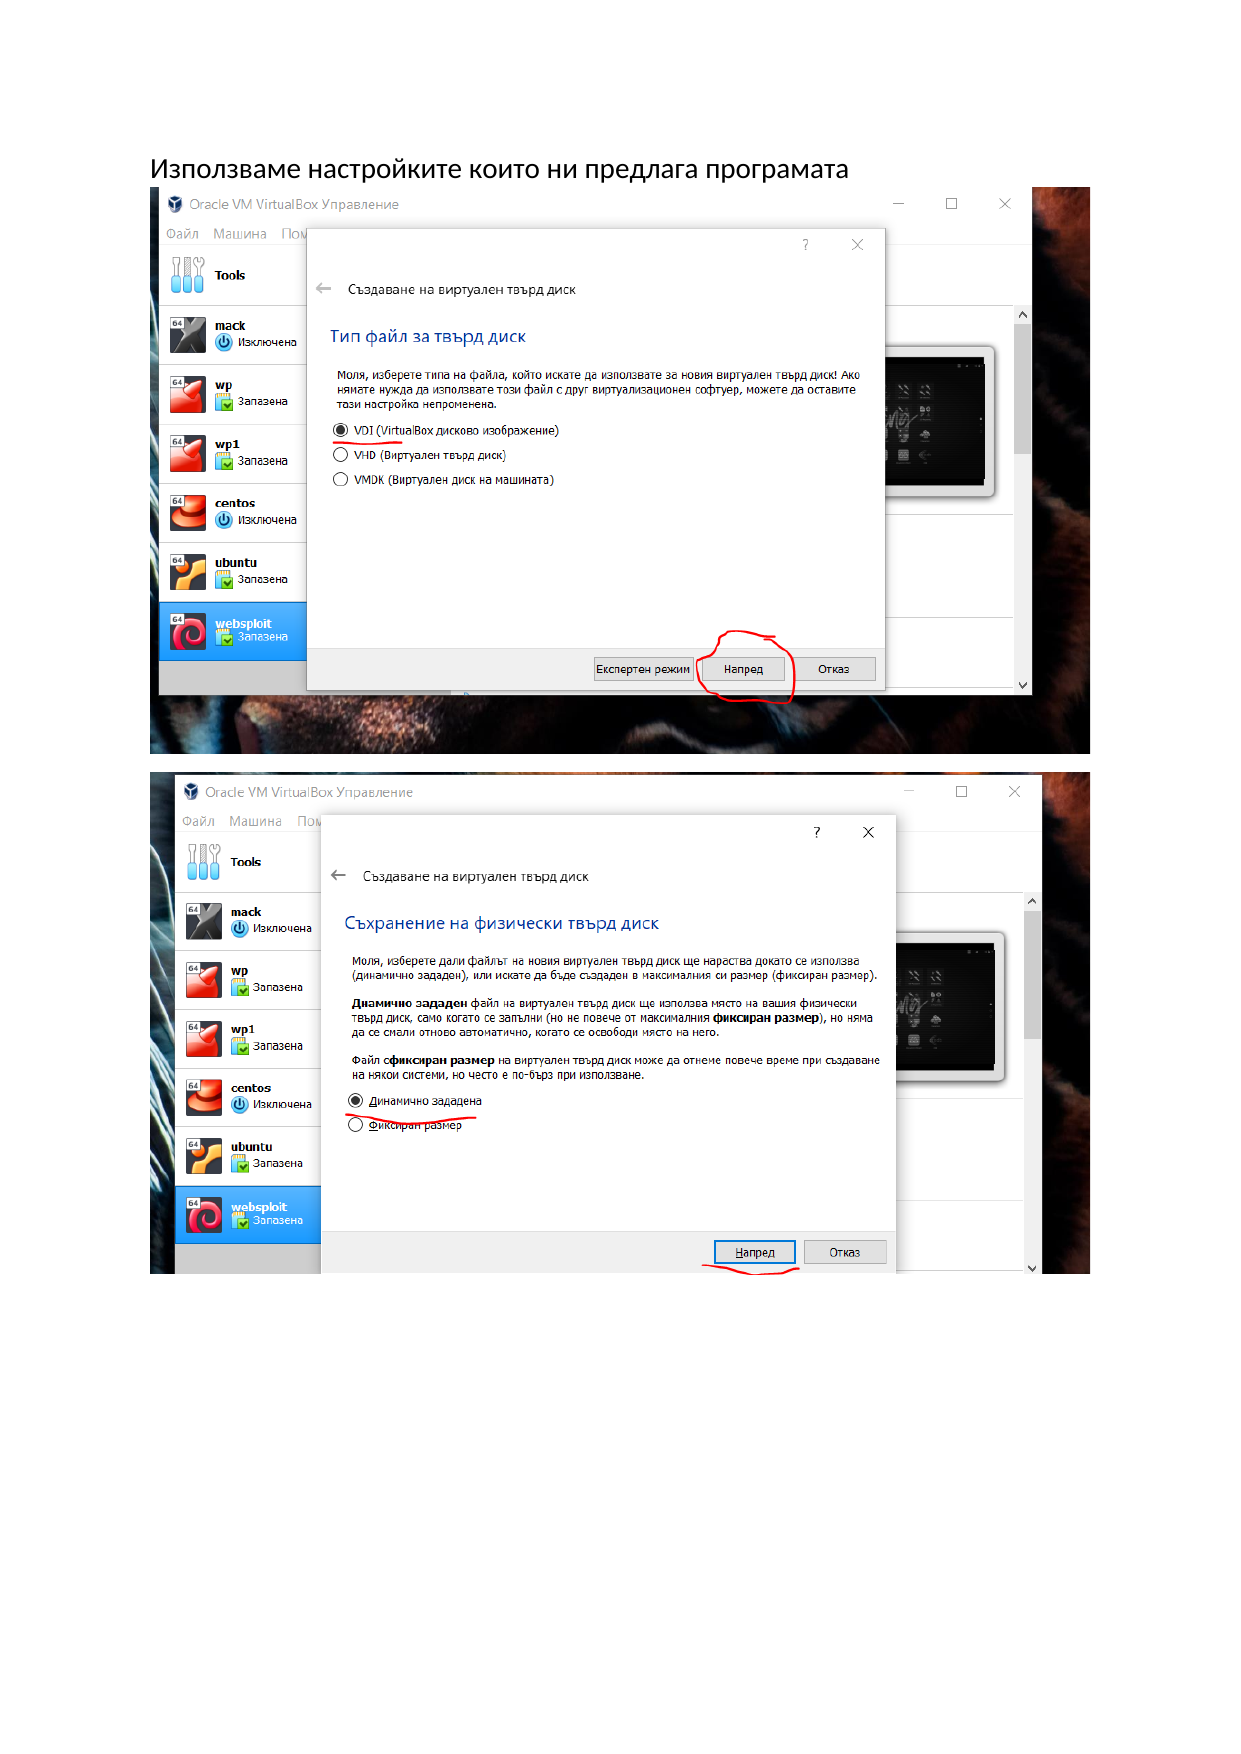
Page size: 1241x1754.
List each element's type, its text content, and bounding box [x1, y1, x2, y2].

text Използваме настройките които ни предлага програмата [150, 150, 1090, 187]
picture [150, 772, 1091, 1275]
picture [150, 187, 1091, 754]
